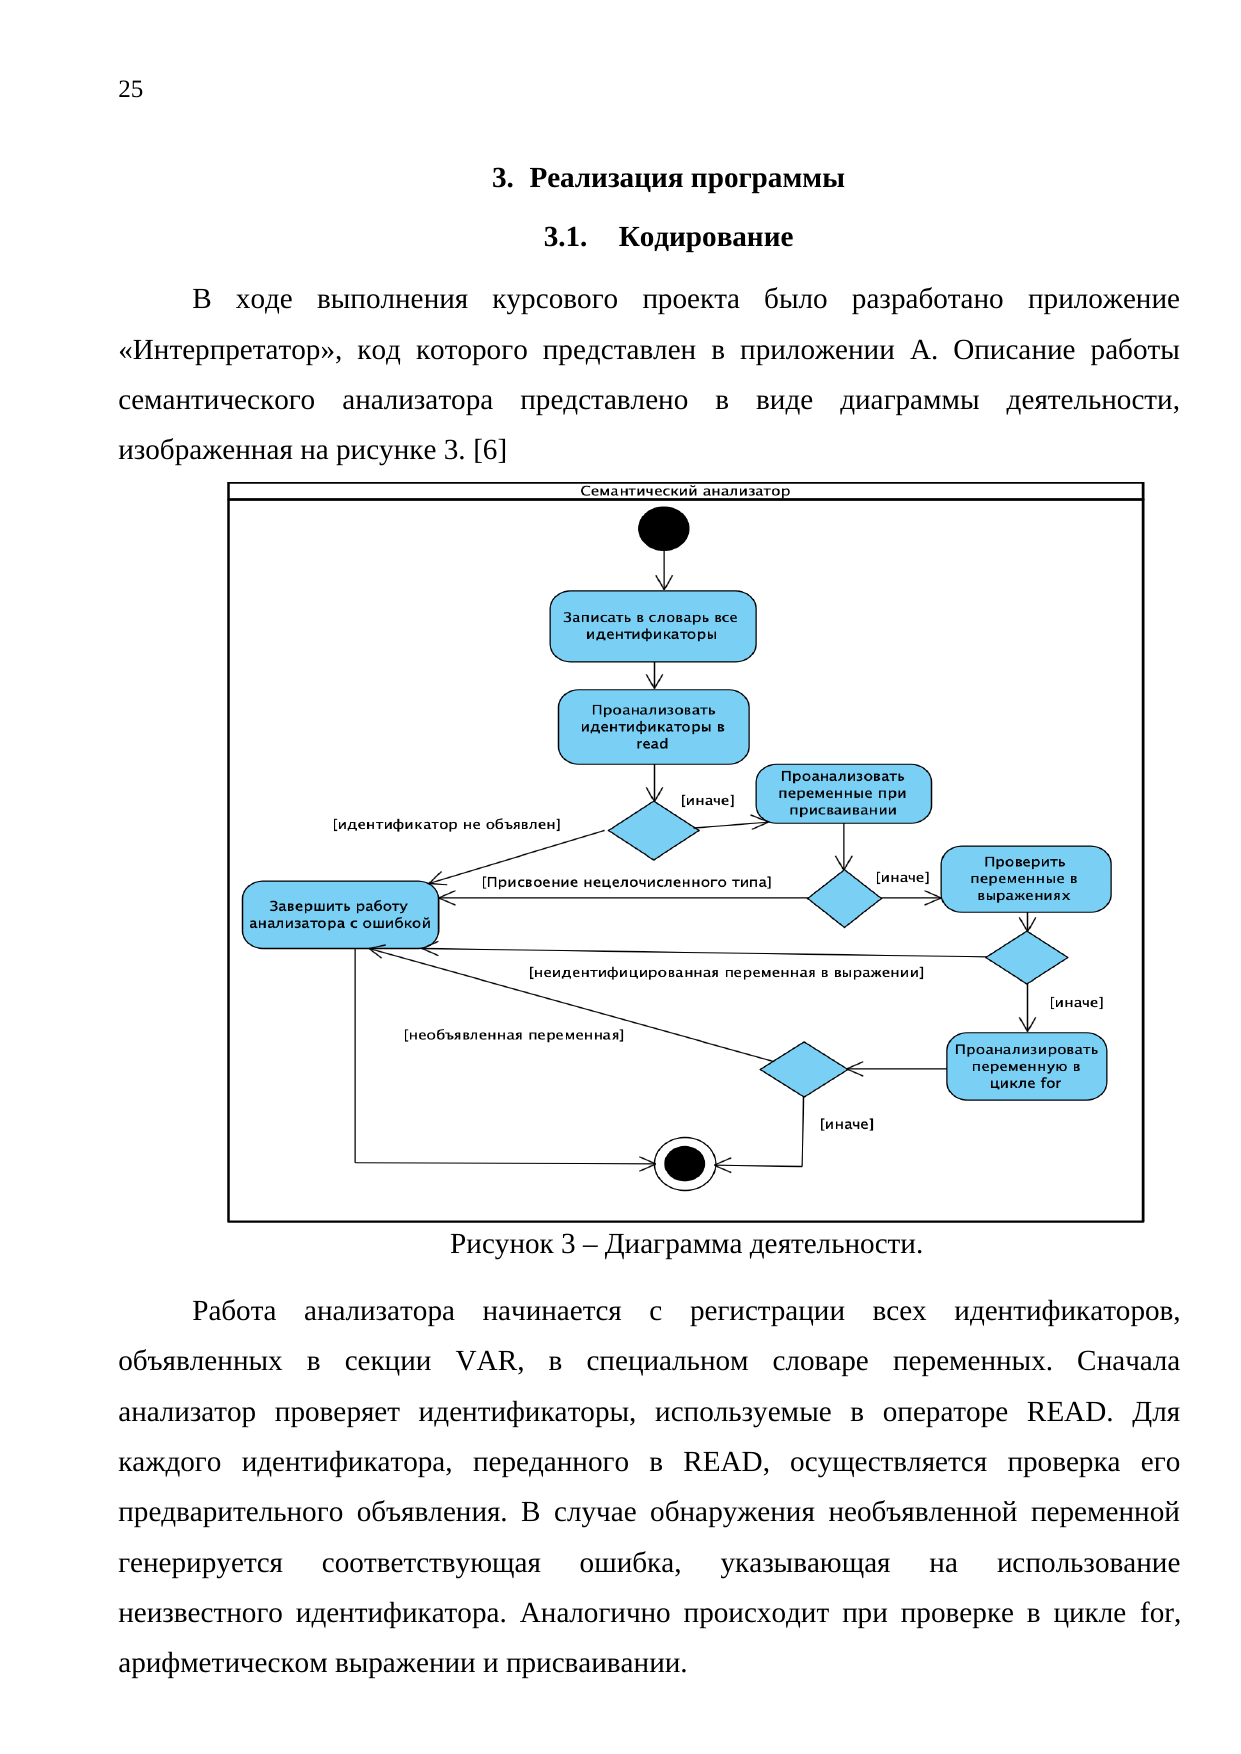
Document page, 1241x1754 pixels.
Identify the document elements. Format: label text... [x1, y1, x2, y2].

subtitle Реализация программы [156, 160, 1181, 194]
text Рисунок 3 – Диаграмма деятельности. [118, 1226, 1181, 1259]
text Работа анализатора начинается с регистрации всех идентификаторов, объявленных в секции VAR, в специальном словаре переменных. Сначала анализатор проверяет идентификаторы, используемые в операторе READ. Для каждого идентификатора, переданного в READ, осуществляется проверка его предварительного объявления. В случае обнаружения необъявленной переменной генерируется соответствующая ошибка, указывающая на использование неизвестного идентификатора. Аналогично происходит при проверке в цикле for, арифметическом выражении и присваивании. [118, 1293, 1181, 1679]
text Кодирование [156, 219, 1181, 252]
picture [225, 482, 1148, 1226]
text В ходе выполнения курсового проекта было разработано приложение «Интерпретатор», код которого представлен в приложении А. Описание работы семантического анализатора представлено в виде диаграммы деятельности, изображенная на рисунке 3. [6] [118, 281, 1181, 466]
